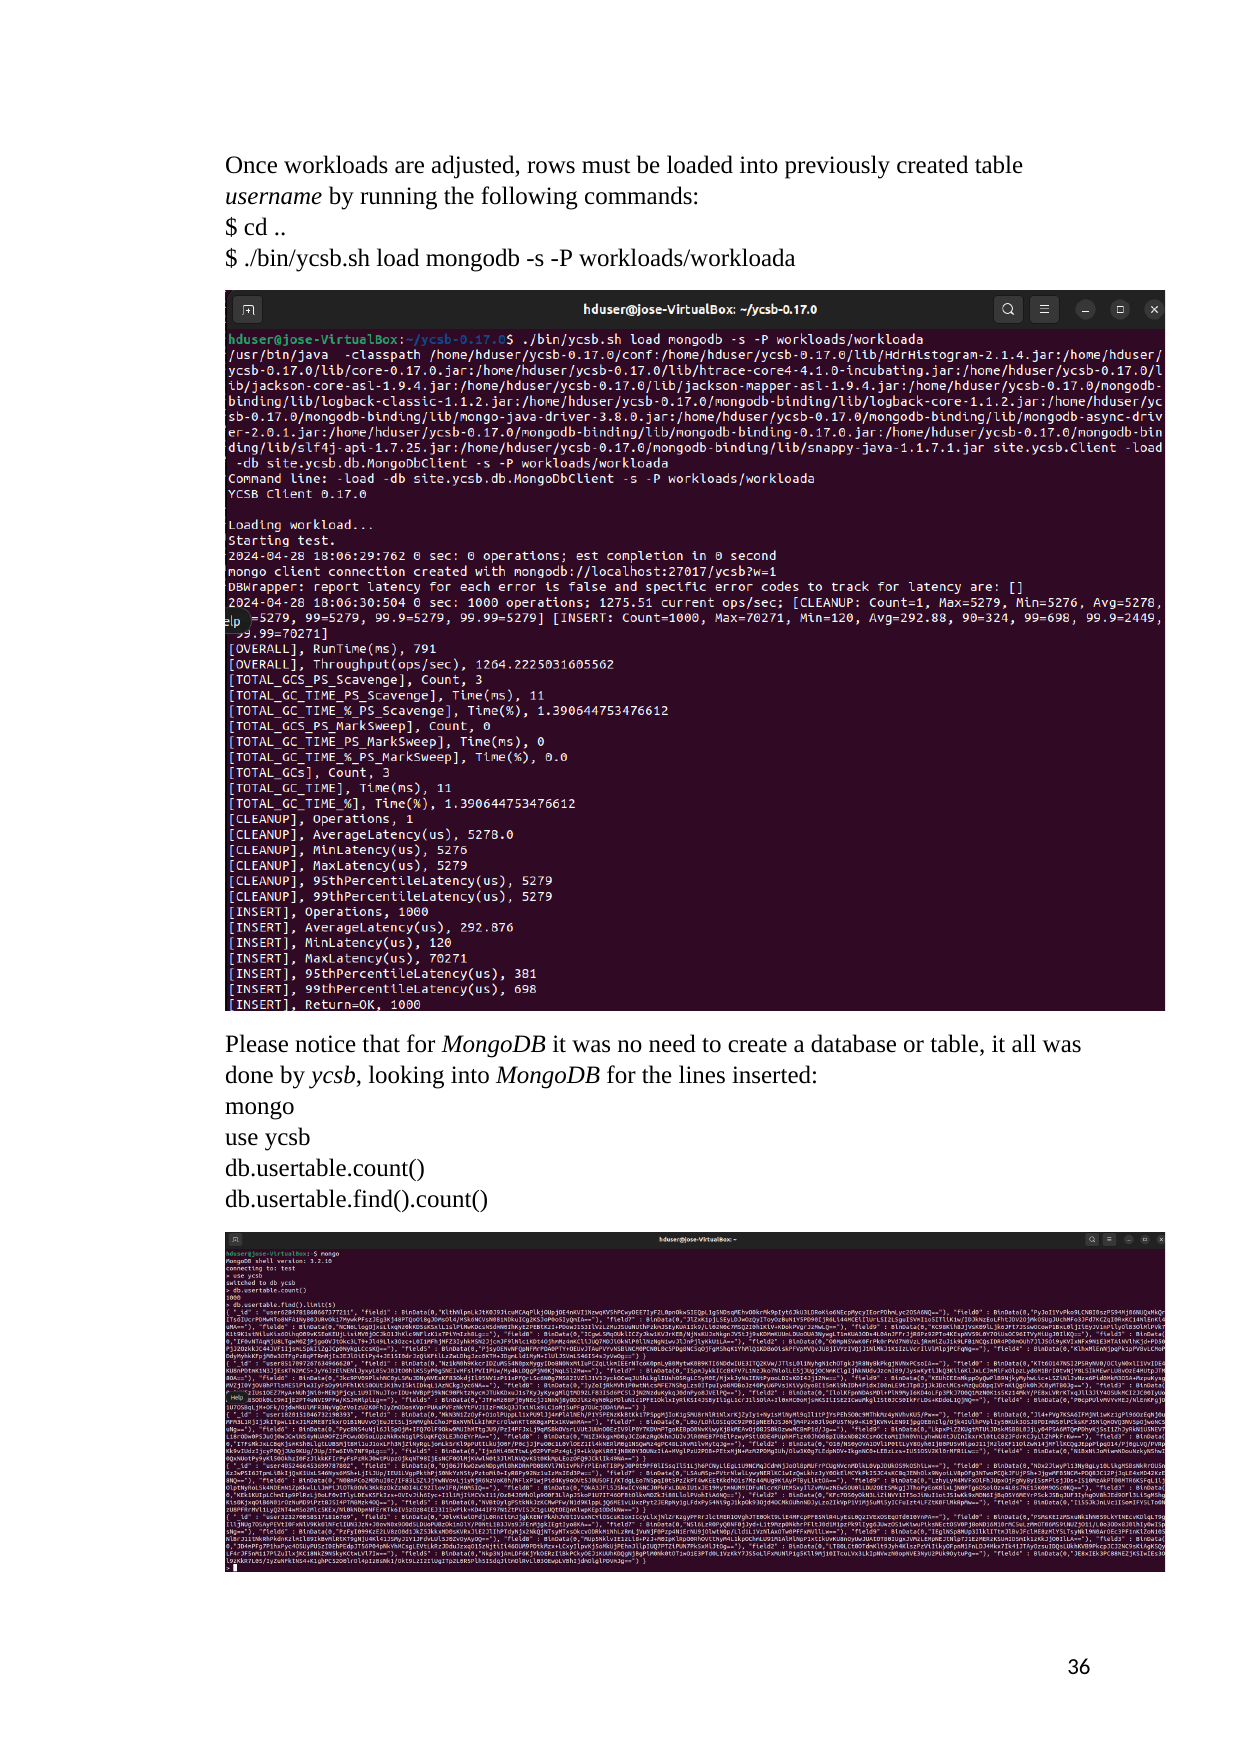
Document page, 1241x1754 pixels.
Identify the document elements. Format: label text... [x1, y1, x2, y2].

picture [225, 1232, 1166, 1572]
text Once workloads are adjusted, rows must be loaded into previously created table username by running the following commands: $ cd .. $ ./bin/ycsb.sh load mongodb -s -P workloads/workloada [225, 150, 1090, 272]
picture [225, 290, 1166, 1011]
text Please notice that for MongoDB it was no need to create a database or table, it all was done by ycsb, looking into MongoDB for the lines inserted: mongo use ycsb db.usertable.count() db.usertable.find().count() [225, 1029, 1090, 1213]
